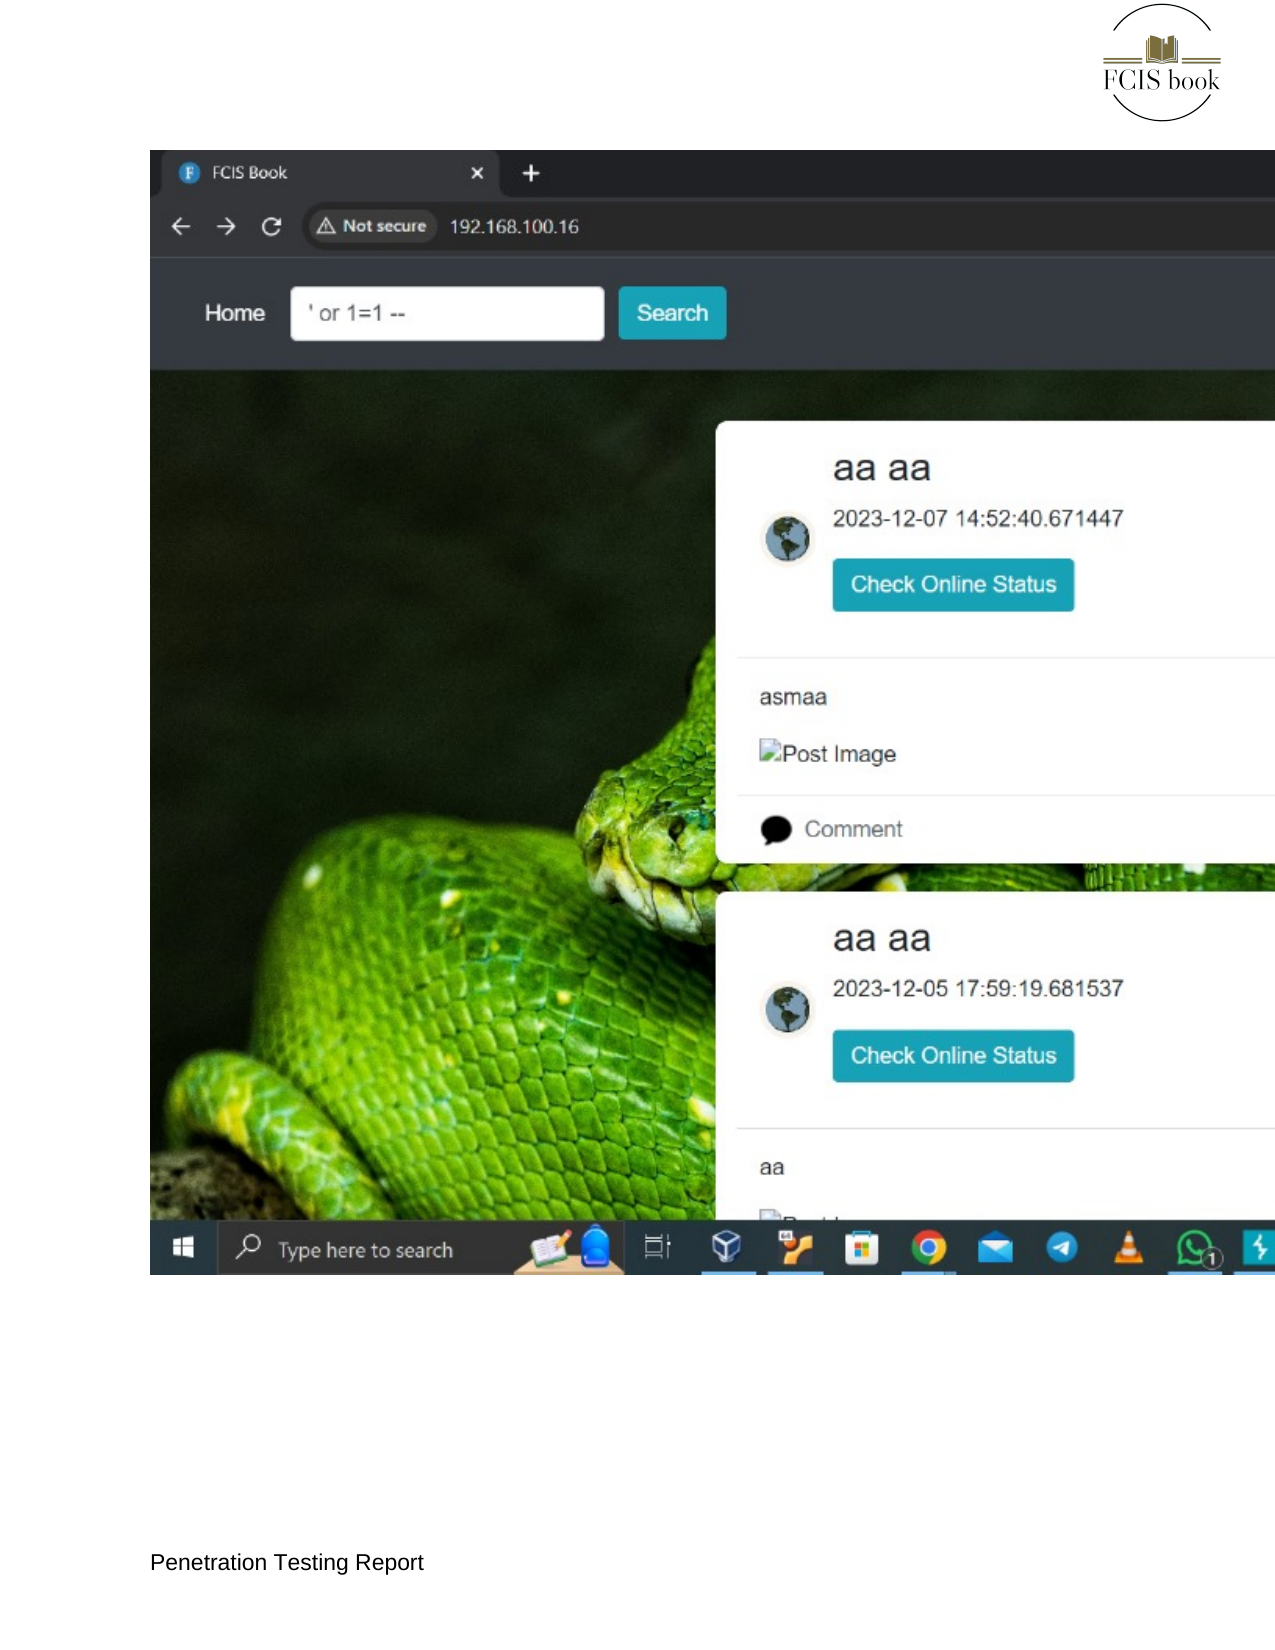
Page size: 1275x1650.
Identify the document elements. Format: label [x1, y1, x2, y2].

picture [150, 150, 1275, 1275]
picture [1067, 3, 1257, 122]
